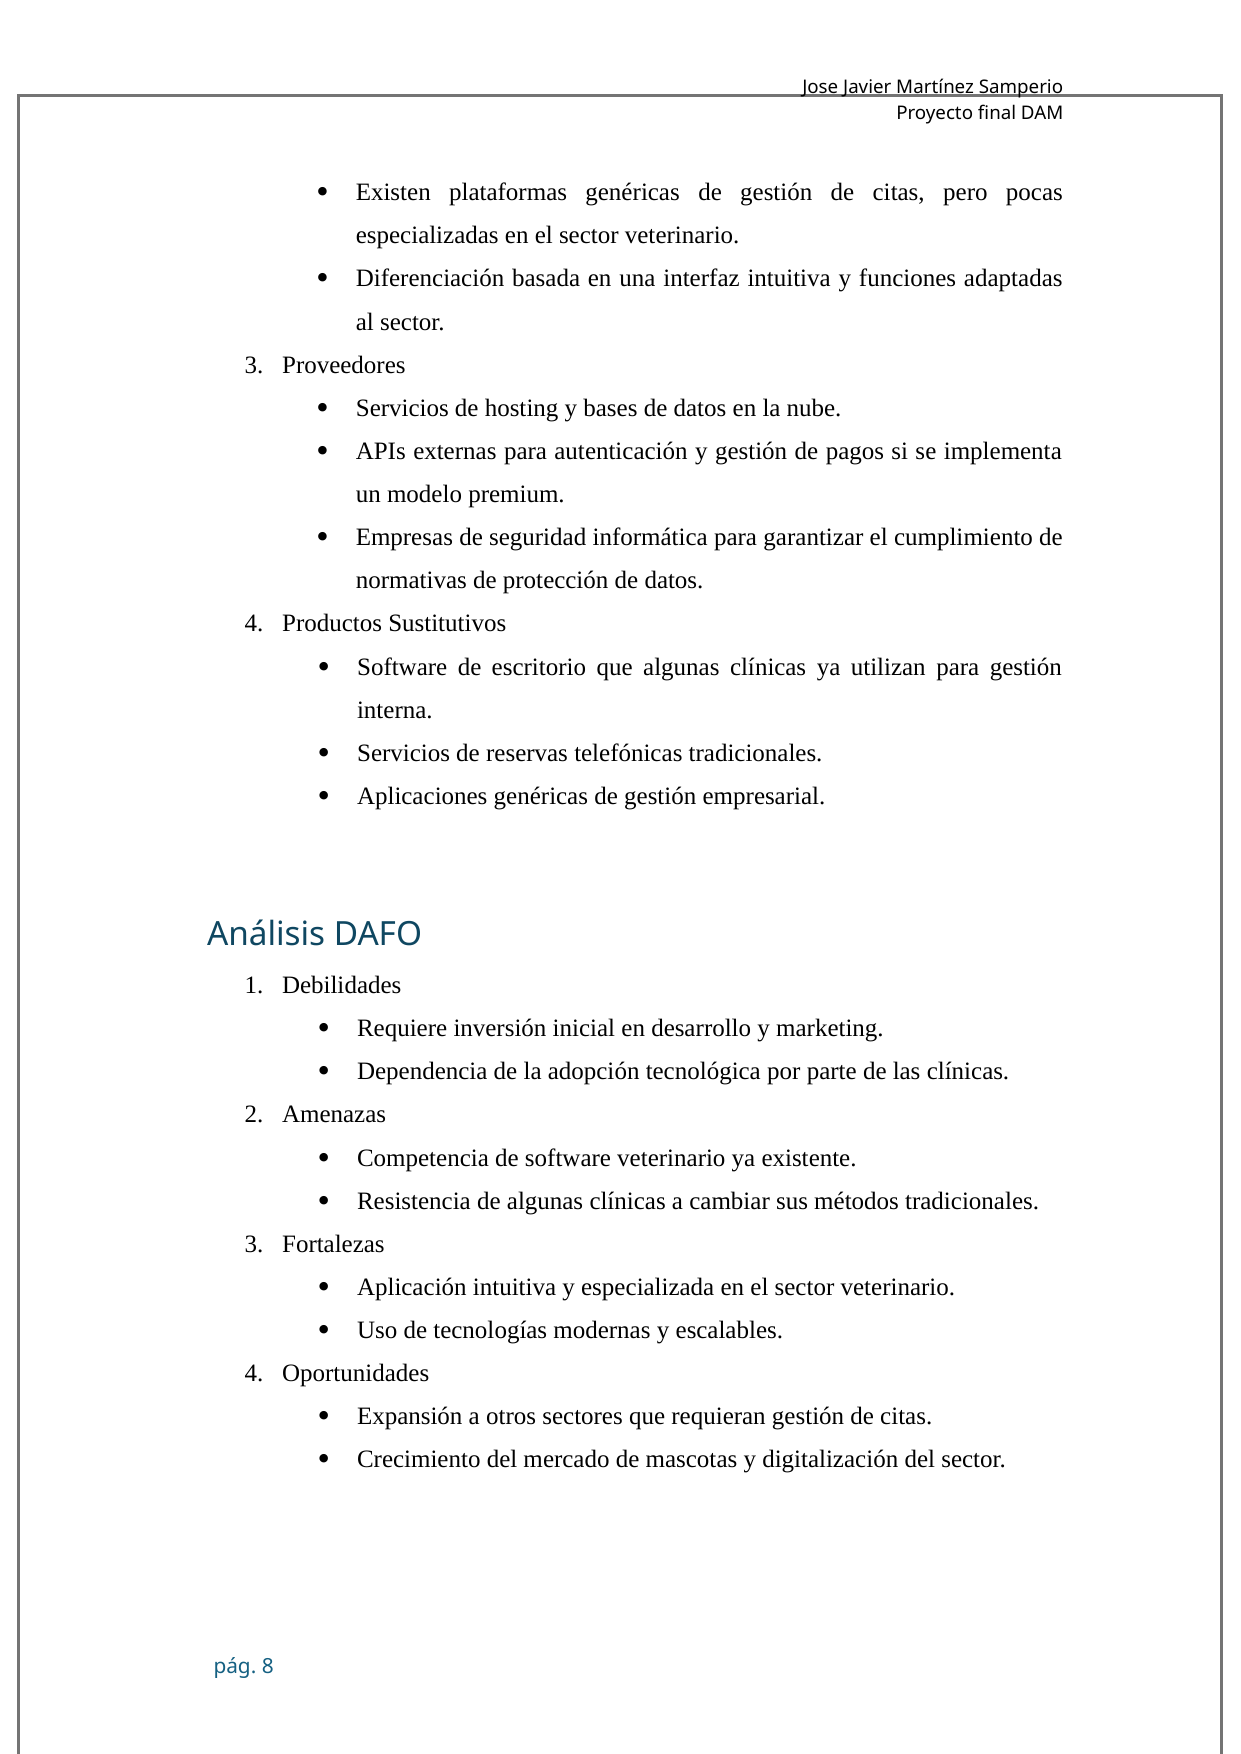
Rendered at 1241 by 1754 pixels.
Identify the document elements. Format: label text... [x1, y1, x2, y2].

subtitle Análisis DAFO [207, 909, 1063, 955]
list APIs externas para autenticación y gestión de pagos si se implementa un modelo premium. [318, 436, 1063, 508]
list Crecimiento del mercado de mascotas y digitalización del sector. [319, 1444, 1063, 1473]
list Empresas de seguridad informática para garantizar el cumplimiento de normativas de protección de datos. [318, 522, 1063, 594]
list Resistencia de algunas clínicas a cambiar sus métodos tradicionales. [319, 1186, 1063, 1214]
list Aplicación intuitiva y especializada en el sector veterinario. [319, 1272, 1063, 1301]
list Aplicaciones genéricas de gestión empresarial. [319, 781, 1063, 810]
list Proveedores [244, 350, 1063, 378]
list Dependencia de la adopción tecnológica por parte de las clínicas. [319, 1056, 1063, 1085]
list Requiere inversión inicial en desarrollo y marketing. [319, 1013, 1063, 1042]
list Amenazas [244, 1099, 1063, 1128]
list Fortalezas [244, 1229, 1063, 1258]
list Debilidades [244, 970, 1063, 999]
list Servicios de reservas telefónicas tradicionales. [319, 738, 1063, 767]
list Competencia de software veterinario ya existente. [319, 1143, 1063, 1171]
list Servicios de hosting y bases de datos en la nube. [318, 393, 1063, 422]
list Diferenciación basada en una interfaz intuitiva y funciones adaptadas al sector. [318, 263, 1063, 335]
list Productos Sustitutivos [244, 608, 1063, 637]
list Oportunidades [244, 1358, 1063, 1387]
list Expansión a otros sectores que requieran gestión de citas. [319, 1401, 1063, 1430]
list Uso de tecnologías modernas y escalables. [319, 1315, 1063, 1344]
list Existen plataformas genéricas de gestión de citas, pero pocas especializadas en el sector veterinario. [318, 177, 1063, 249]
list Software de escritorio que algunas clínicas ya utilizan para gestión interna. [319, 652, 1063, 723]
